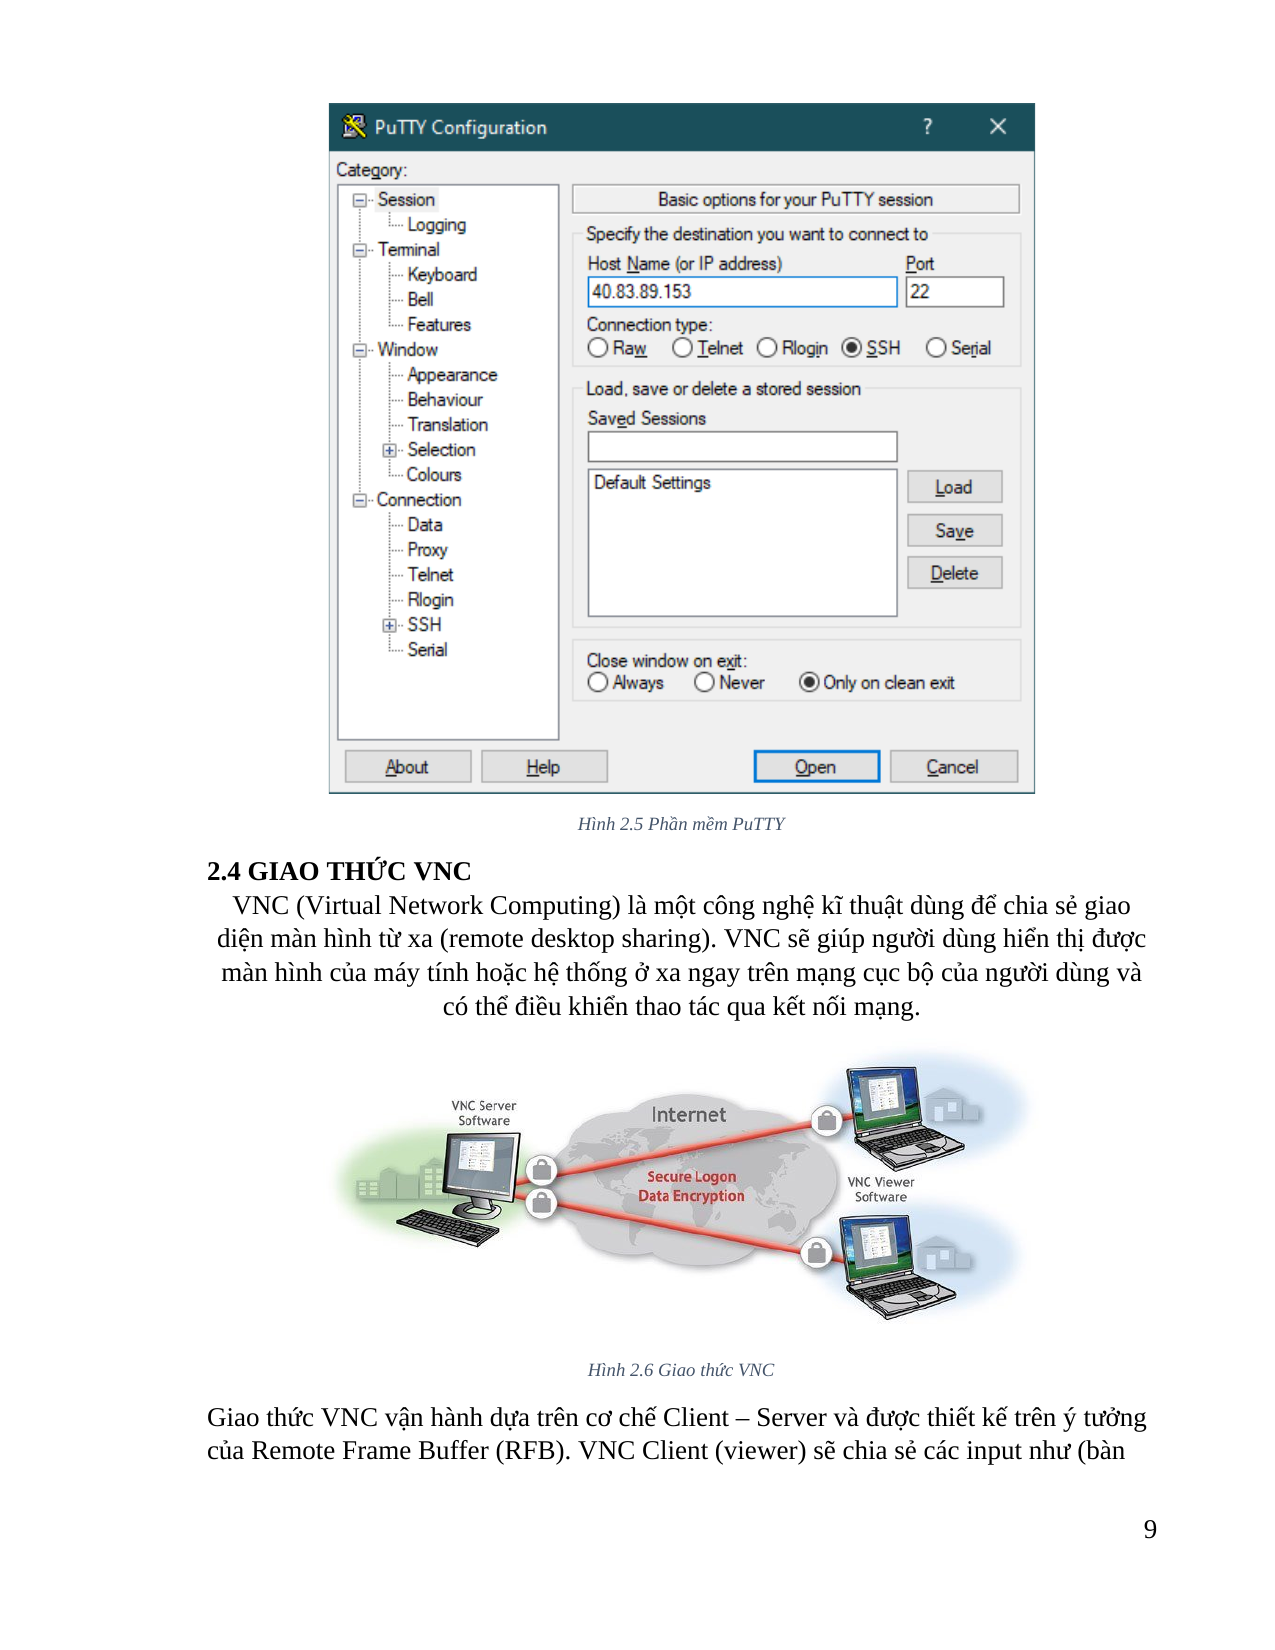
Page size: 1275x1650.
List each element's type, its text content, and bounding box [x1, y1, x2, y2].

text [207, 1401, 1157, 1466]
subtitle 2.4 GIAO THỨC VNC [207, 856, 1157, 887]
picture [328, 103, 1035, 794]
picture [308, 1023, 1056, 1340]
text Hình 2.5 Phần mềm PuTTY [207, 813, 1157, 835]
text Hình 2.6 Giao thức VNC [207, 1358, 1157, 1380]
